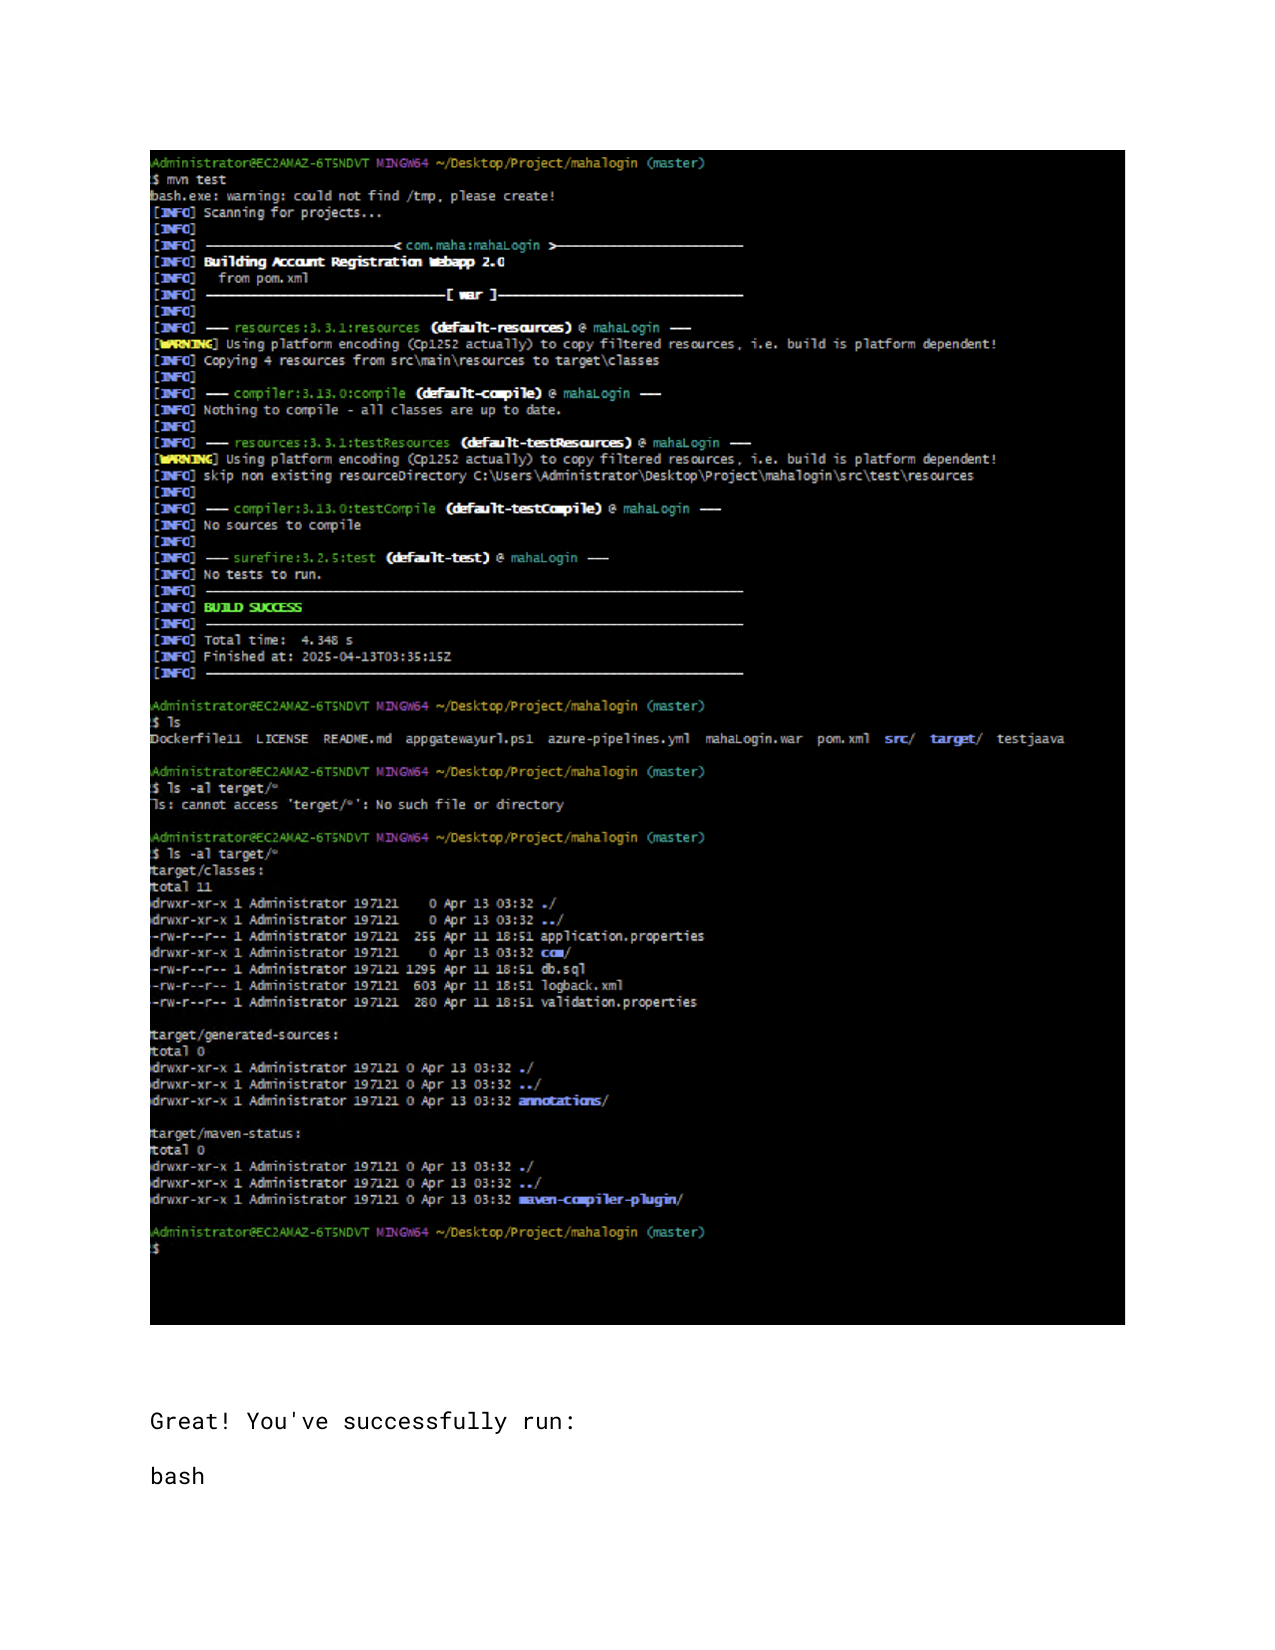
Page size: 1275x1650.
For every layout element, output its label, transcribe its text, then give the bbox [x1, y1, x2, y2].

text Great! You've successfully run: [150, 1405, 1125, 1435]
picture [150, 150, 1125, 1325]
text bash [150, 1460, 1125, 1491]
